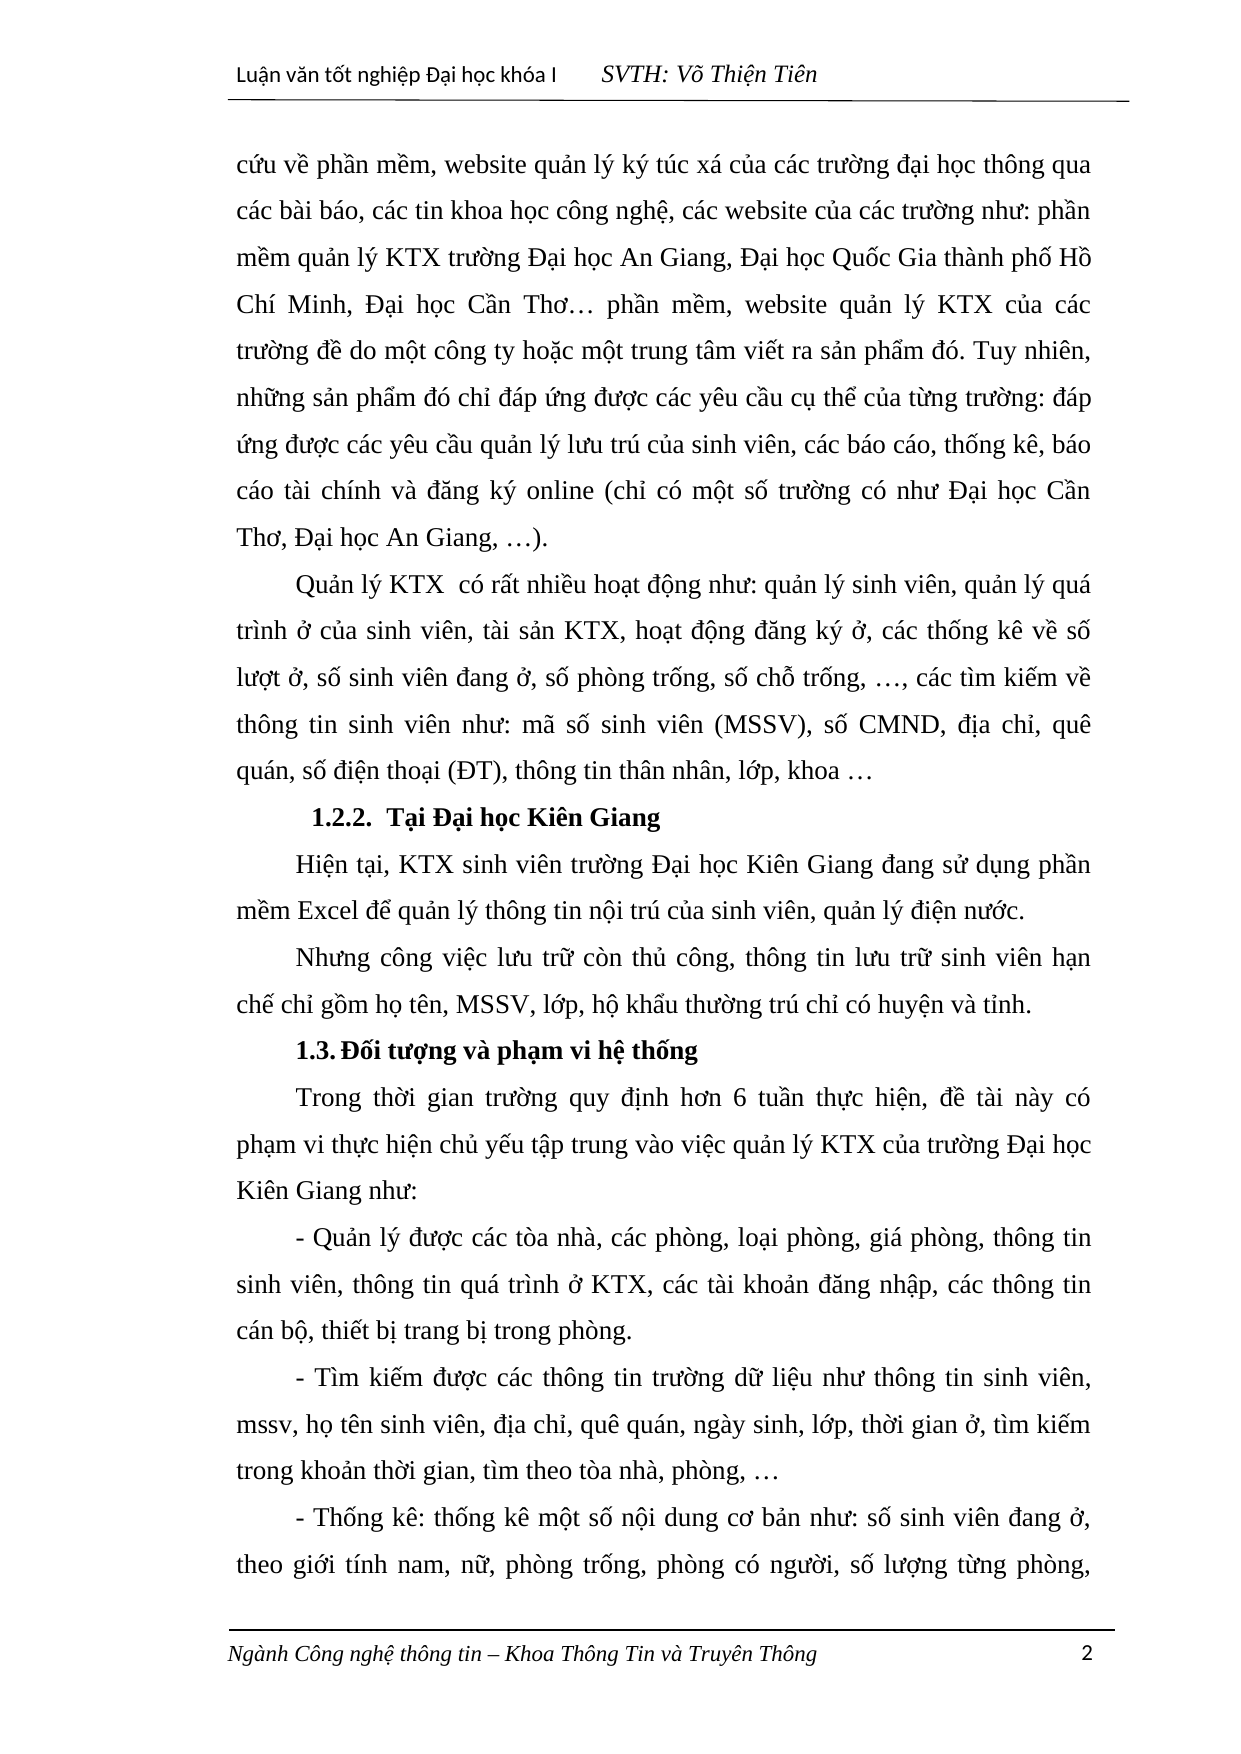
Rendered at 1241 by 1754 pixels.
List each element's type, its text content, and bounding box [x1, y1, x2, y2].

text Hiện tại, KTX sinh viên trường Đại học Kiên Giang đang sử dụng phần mềm Excel để quản lý thông tin nội trú của sinh viên, quản lý điện nước. [236, 848, 1093, 926]
text Trong thời gian trường quy định hơn 6 tuần thực hiện, đề tài này có phạm vi thực hiện chủ yếu tập trung vào việc quản lý KTX của trường Đại học Kiên Giang như: [236, 1081, 1093, 1206]
text Nhưng công việc lưu trữ còn thủ công, thông tin lưu trữ sinh viên hạn chế chỉ gồm họ tên, MSSV, lớp, hộ khẩu thường trú chỉ có huyện và tỉnh. [236, 941, 1093, 1019]
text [236, 148, 1093, 552]
list Tại Đại học Kiên Giang [311, 801, 1093, 832]
text Đối tượng và phạm vi hệ thống [295, 1034, 1093, 1066]
text - Tìm kiếm được các thông tin trường dữ liệu như thông tin sinh viên, mssv, họ tên sinh viên, địa chỉ, quê quán, ngày sinh, lớp, thời gian ở, tìm kiếm trong khoản thời gian, tìm theo tòa nhà, phòng, … [236, 1361, 1093, 1486]
text Quản lý KTX có rất nhiều hoạt động như: quản lý sinh viên, quản lý quá trình ở của sinh viên, tài sản KTX, hoạt động đăng ký ở, các thống kê về số lượt ở, số sinh viên đang ở, số phòng trống, số chỗ trống, …, các tìm kiếm về thông tin sinh viên như: mã số sinh viên (MSSV), số CMND, địa chỉ, quê quán, số điện thoại (ĐT), thông tin thân nhân, lớp, khoa … [236, 568, 1093, 786]
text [236, 1501, 1093, 1579]
text - Quản lý được các tòa nhà, các phòng, loại phòng, giá phòng, thông tin sinh viên, thông tin quá trình ở KTX, các tài khoản đăng nhập, các thông tin cán bộ, thiết bị trang bị trong phòng. [236, 1221, 1093, 1346]
